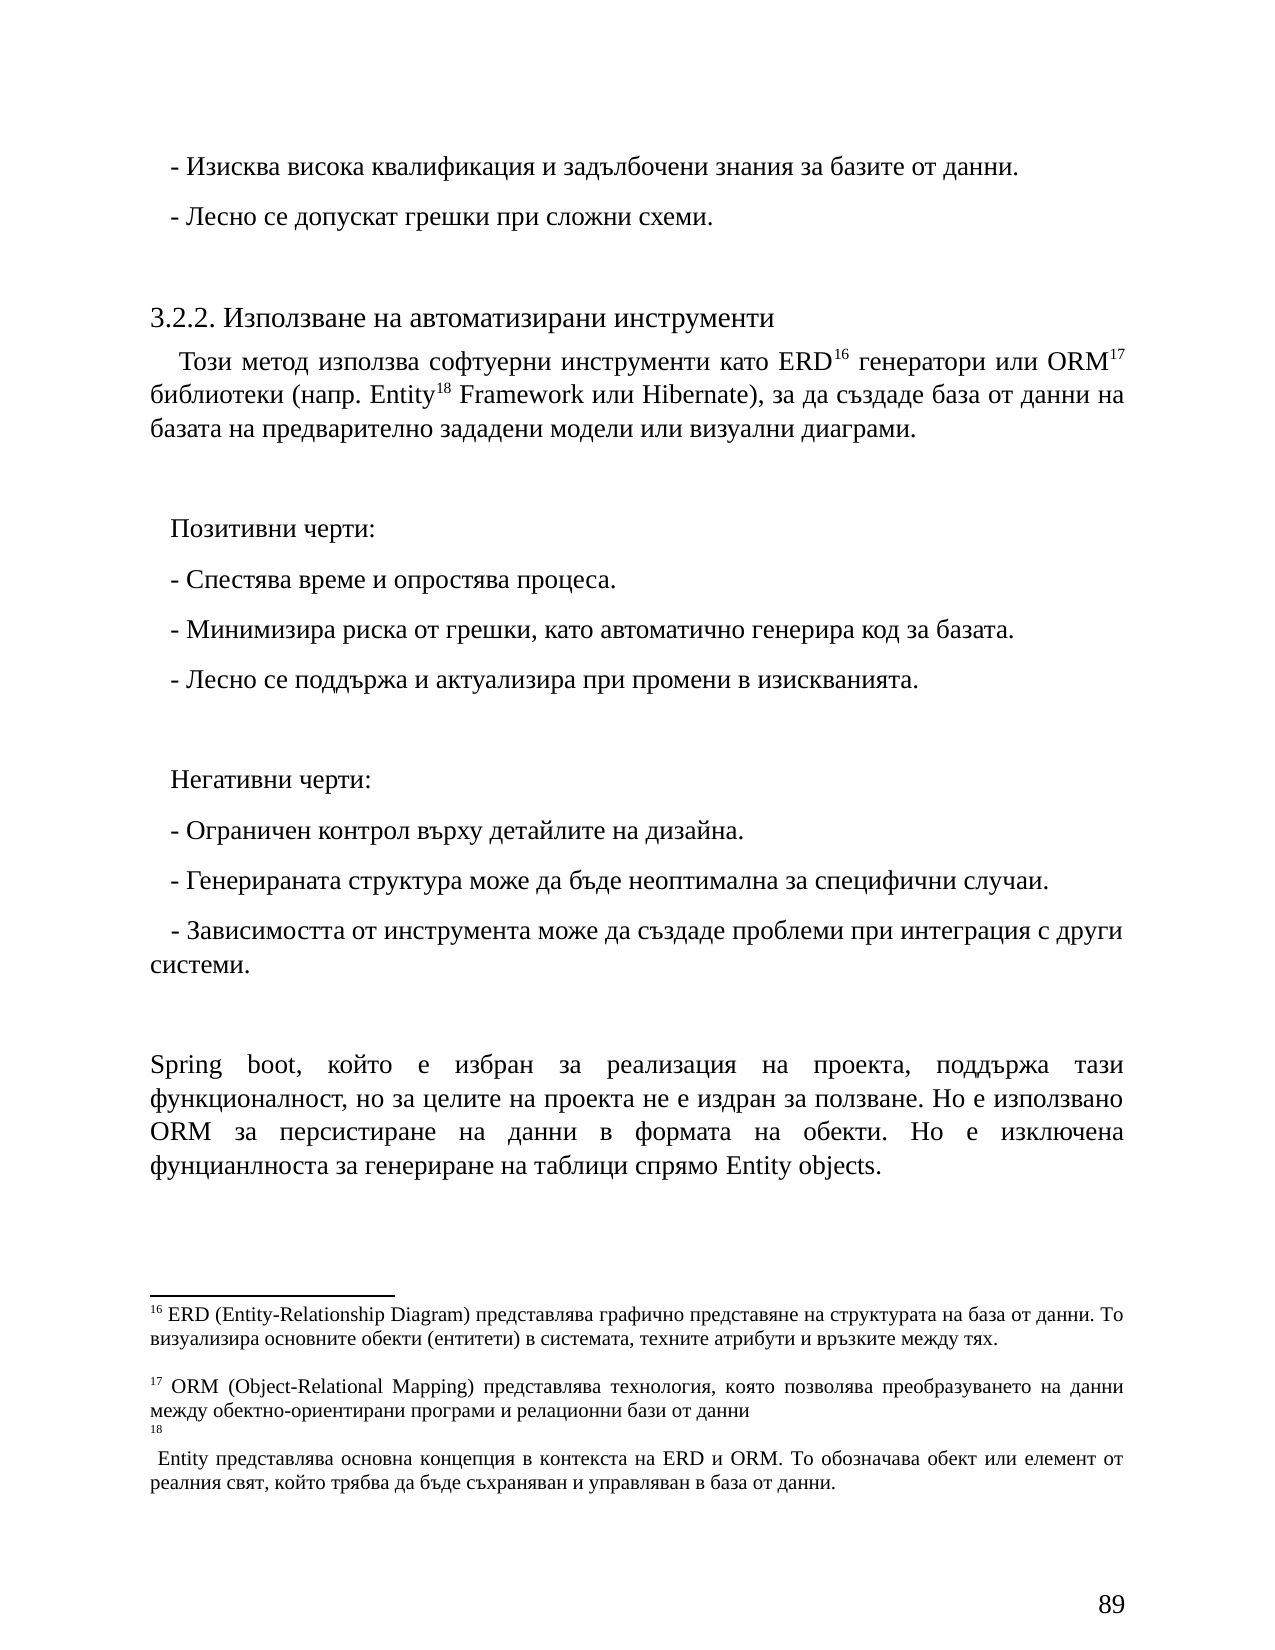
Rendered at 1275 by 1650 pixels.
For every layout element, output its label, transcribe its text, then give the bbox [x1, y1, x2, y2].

text - Зависимостта от инструмента може да създаде проблеми при интеграция с други системи. [150, 914, 1125, 979]
subtitle 3.2.2. Използване на автоматизирани инструменти [150, 301, 1125, 334]
text - Генерираната структура може да бъде неоптимална за специфични случаи. [150, 864, 1125, 895]
text Позитивни черти: [150, 513, 1125, 544]
text - Минимизира риска от грешки, като автоматично генерира код за базата. [150, 613, 1125, 644]
text - Изисква висока квалификация и задълбочени знания за базите от данни. [150, 150, 1125, 181]
text Негативни черти: [150, 764, 1125, 795]
text - Лесно се поддържа и актуализира при промени в изискванията. [150, 663, 1125, 694]
text - Лесно се допускат грешки при сложни схеми. [150, 200, 1125, 231]
text Този метод използва софтуерни инструменти като ERD генератори или ORM библиотеки (напр. Entity Framework или Hibernate), за да създаде база от данни на базата на предварително зададени модели или визуални диаграми. [150, 345, 1125, 443]
text - Ограничен контрол върху детайлите на дизайна. [150, 814, 1125, 845]
text - Спестява време и опростява процеса. [150, 563, 1125, 594]
text Spring boot, който е избран за реализация на проекта, поддържа тази функционалност, но за целите на проекта не е издран за ползване. Но е използвано ORM за персистиране на данни в формата на обекти. Но е изключена фунцианлноста за генериране на таблици спрямо Entity objects. [150, 1048, 1125, 1180]
